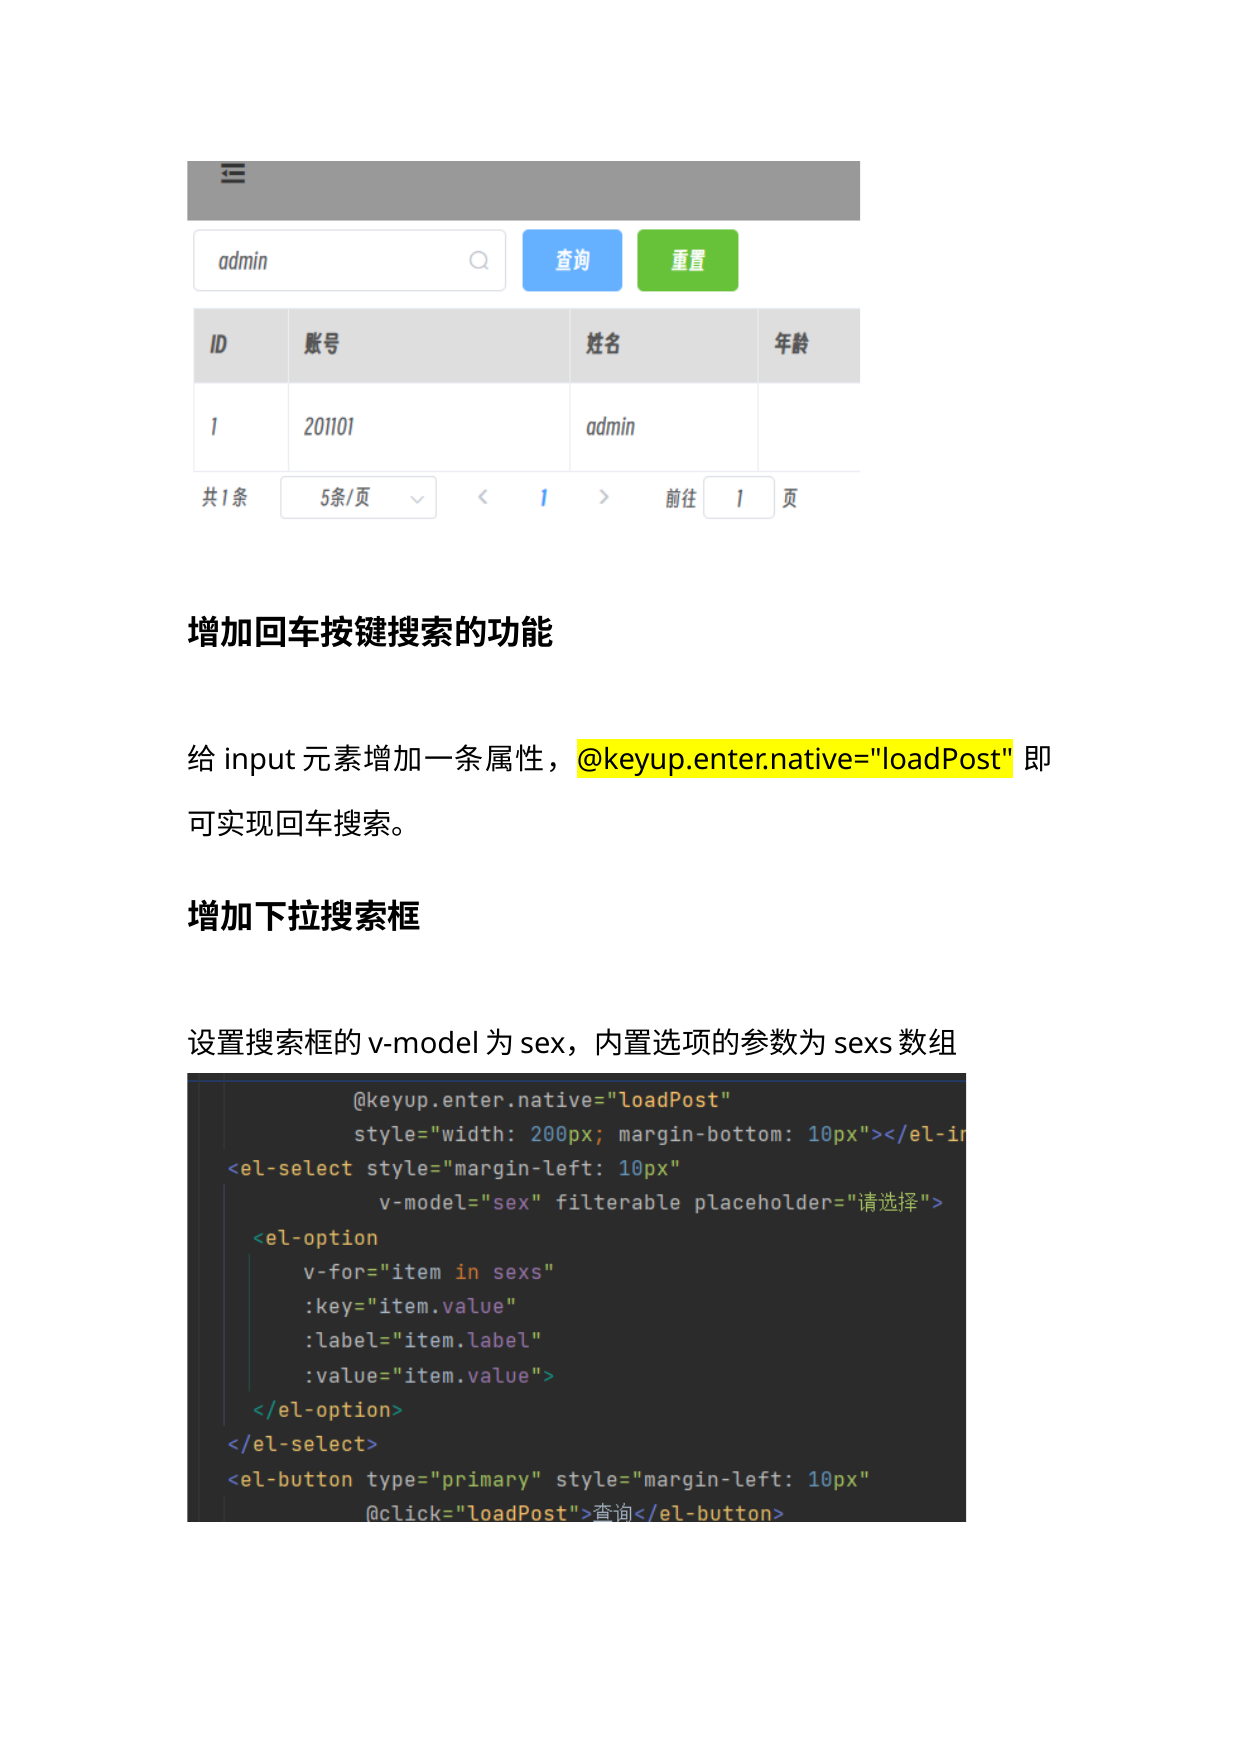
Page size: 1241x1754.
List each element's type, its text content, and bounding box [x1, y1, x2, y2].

text 给input元素增加一条属性，@keyup.enter.native="loadPost" 即可实现回车搜索。 [187, 724, 1053, 854]
subtitle 增加回车按键搜索的功能 [187, 597, 1053, 662]
picture [187, 1073, 967, 1522]
text 设置搜索框的v-model为sex，内置选项的参数为sexs数组 [187, 1009, 1053, 1074]
subtitle 增加下拉搜索框 [187, 882, 1053, 947]
picture [187, 161, 861, 557]
